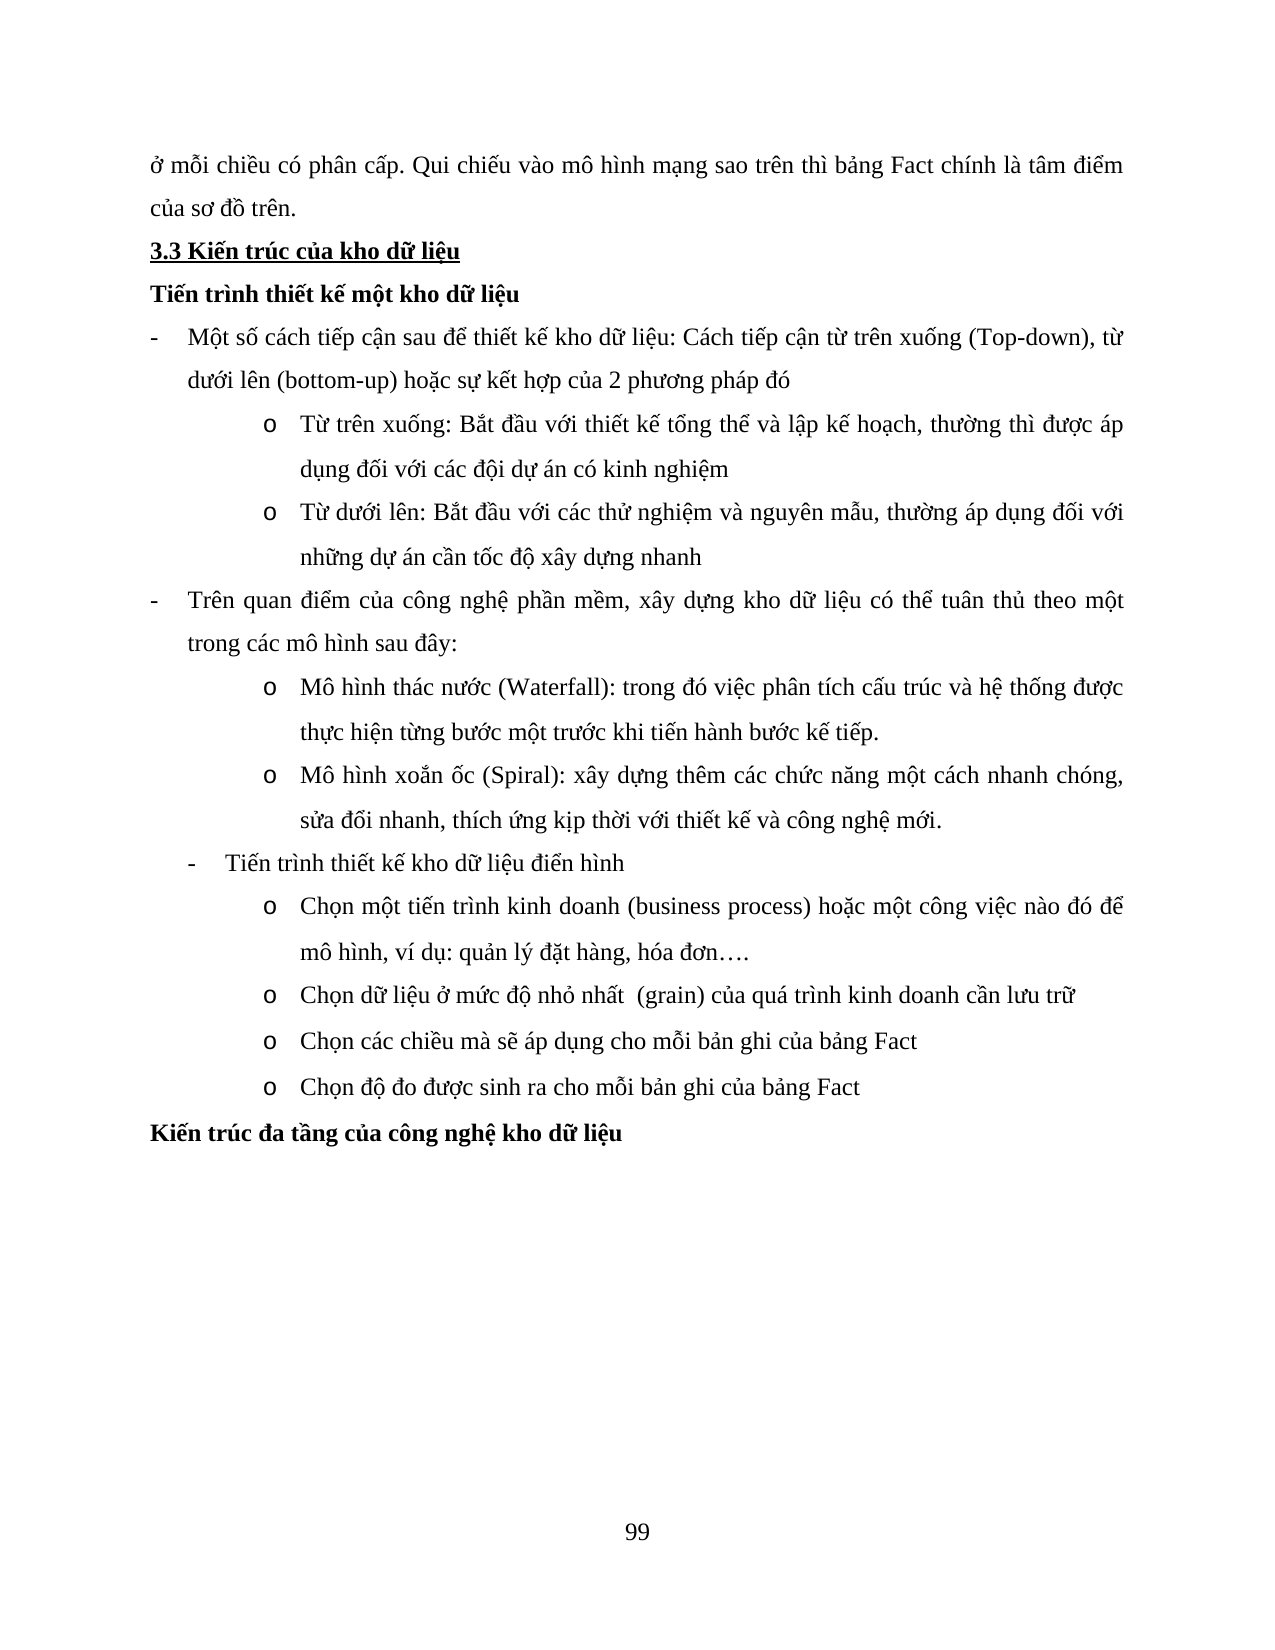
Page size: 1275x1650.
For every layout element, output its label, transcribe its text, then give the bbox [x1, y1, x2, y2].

list Chọn một tiến trình kinh doanh (business process) hoặc một công việc nào đó để mô hình, ví dụ: quản lý đặt hàng, hóa đơn…. [262, 891, 1125, 965]
list Từ trên xuống: Bắt đầu với thiết kế tổng thể và lập kế hoạch, thường thì được áp dụng đối với các đội dự án có kinh nghiệm [262, 409, 1125, 483]
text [150, 150, 1125, 222]
list Chọn độ đo được sinh ra cho mỗi bản ghi của bảng Fact [262, 1072, 1125, 1103]
list Chọn các chiều mà sẽ áp dụng cho mỗi bản ghi của bảng Fact [262, 1026, 1125, 1057]
list Trên quan điểm của công nghệ phần mềm, xây dựng kho dữ liệu có thể tuân thủ theo một trong các mô hình sau đây: [150, 585, 1125, 657]
list Mô hình thác nước (Waterfall): trong đó việc phân tích cấu trúc và hệ thống được thực hiện từng bước một trước khi tiến hành bước kế tiếp. [262, 672, 1125, 746]
list Một số cách tiếp cận sau để thiết kế kho dữ liệu: Cách tiếp cận từ trên xuống (Top-down), từ dưới lên (bottom-up) hoặc sự kết hợp của 2 phương pháp đó [150, 322, 1125, 394]
list Mô hình xoắn ốc (Spiral): xây dựng thêm các chức năng một cách nhanh chóng, sửa đổi nhanh, thích ứng kịp thời với thiết kế và công nghệ mới. [262, 760, 1125, 834]
list Chọn dữ liệu ở mức độ nhỏ nhất (grain) của quá trình kinh doanh cần lưu trữ [262, 980, 1125, 1011]
list Từ dưới lên: Bắt đầu với các thử nghiệm và nguyên mẫu, thường áp dụng đối với những dự án cần tốc độ xây dựng nhanh [262, 497, 1125, 571]
list Tiến trình thiết kế kho dữ liệu điển hình [187, 848, 1125, 877]
subtitle 3.3 Kiến trúc của kho dữ liệu [150, 236, 1125, 265]
text Tiến trình thiết kế một kho dữ liệu [150, 279, 1125, 308]
text Kiến trúc đa tầng của công nghệ kho dữ liệu [150, 1118, 1125, 1147]
